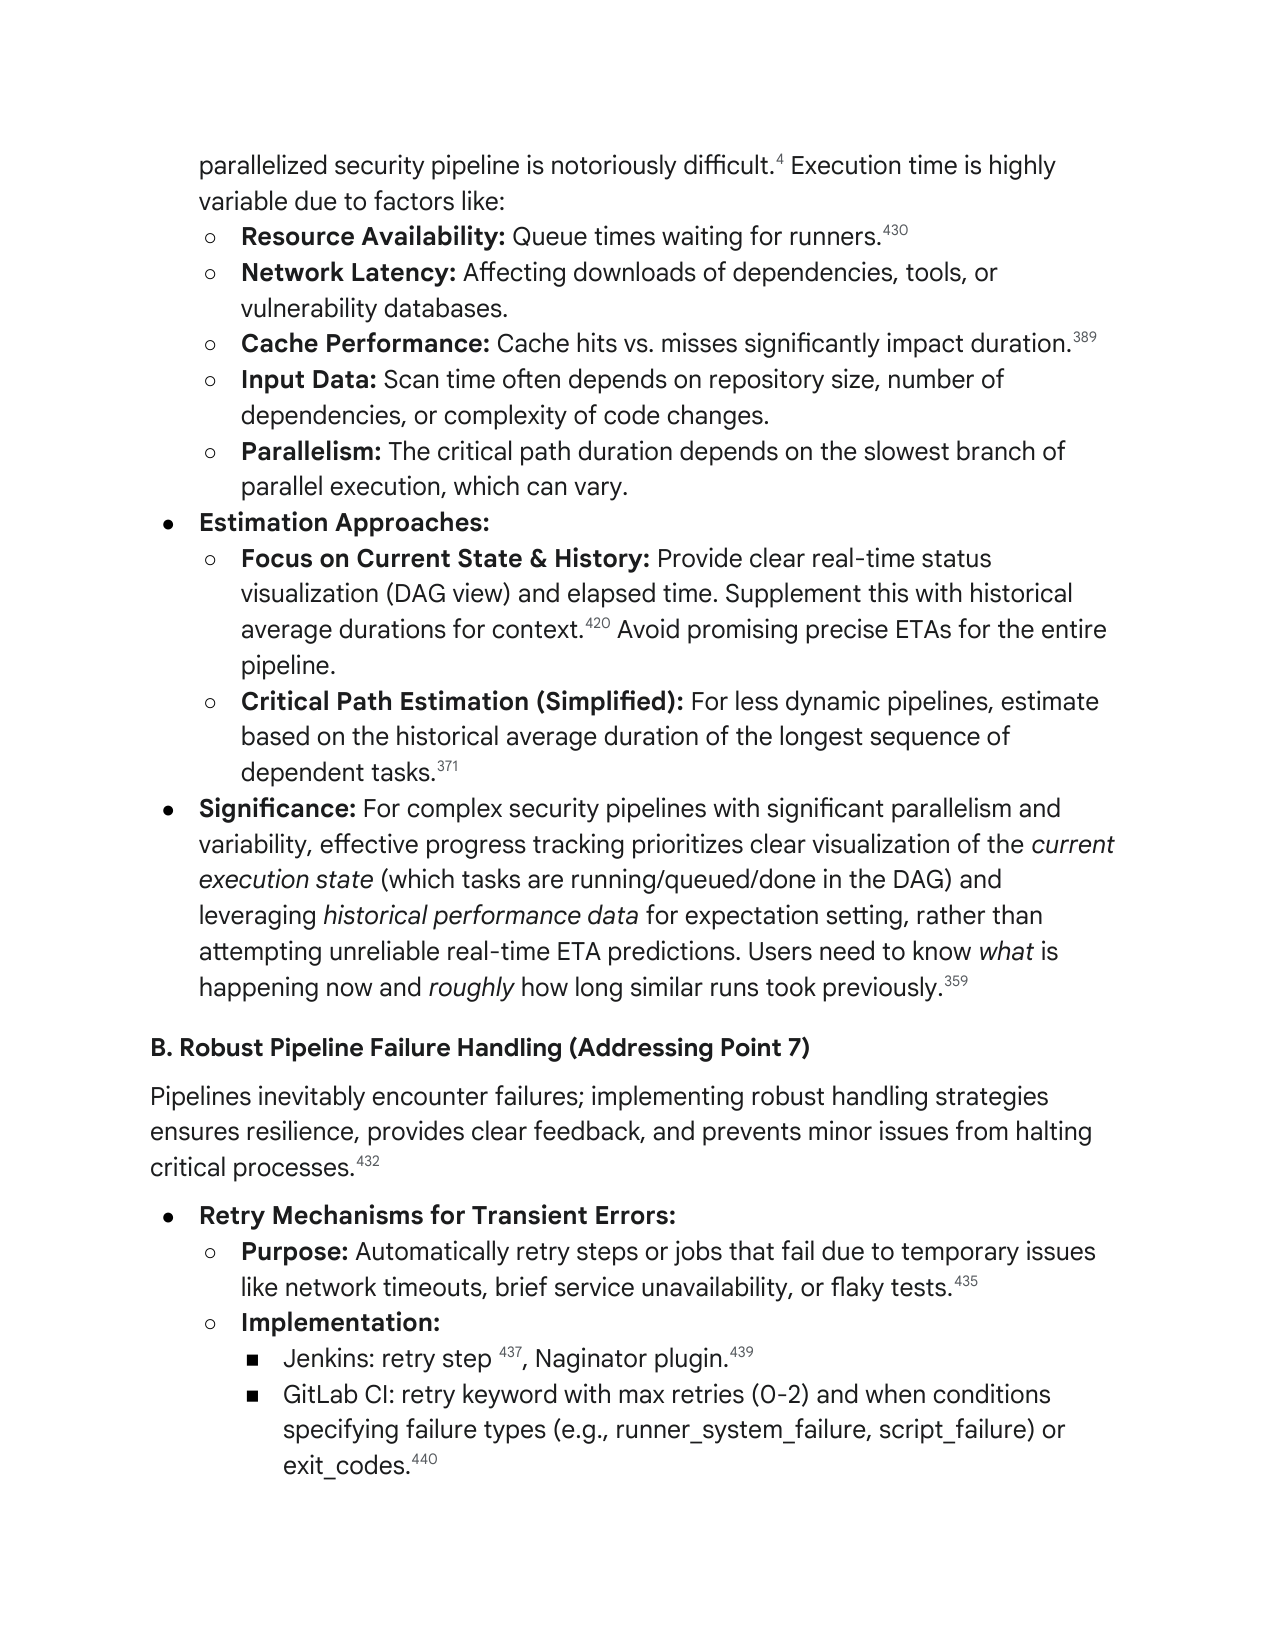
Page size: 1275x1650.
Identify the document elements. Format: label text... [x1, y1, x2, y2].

list Network Latency: Affecting downloads of dependencies, tools, or vulnerability databases. [203, 257, 1125, 324]
text Pipelines inevitably encounter failures; implementing robust handling strategies ensures resilience, provides clear feedback, and prevents minor issues from halting critical processes.432 [150, 1081, 1125, 1183]
list Implementation: [203, 1308, 1125, 1339]
list Critical Path Estimation (Simplified): For less dynamic pipelines, estimate based on the historical average duration of the longest sequence of dependent tasks.371 [203, 686, 1125, 789]
list Purpose: Automatically retry steps or jobs that fail due to temporary issues like network timeouts, brief service unavailability, or flaky tests.435 [203, 1236, 1125, 1303]
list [161, 150, 1125, 217]
subtitle B. Robust Pipeline Failure Handling (Addressing Point 7) [150, 1032, 1125, 1064]
list Estimation Approaches: [161, 507, 1125, 539]
list Retry Mechanisms for Transient Errors: [161, 1200, 1125, 1232]
list Parallelism: The critical path duration depends on the slowest branch of parallel execution, which can vary. [203, 436, 1125, 503]
list Input Data: Scan time often depends on repository size, number of dependencies, or complexity of code changes. [203, 364, 1125, 431]
list GitLab CI: retry keyword with max retries (0-2) and when conditions specifying failure types (e.g., runner_system_failure, script_failure) or exit_codes.440 [245, 1379, 1125, 1482]
list Resource Availability: Queue times waiting for runners.430 [203, 221, 1125, 253]
list Focus on Current State & History: Provide clear real-time status visualization (DAG view) and elapsed time. Supplement this with historical average durations for context.420 Avoid promising precise ETAs for the entire pipeline. [203, 543, 1125, 682]
list Significance: For complex security pipelines with significant parallelism and variability, effective progress tracking prioritizes clear visualization of the current execution state (which tasks are running/queued/done in the DAG) and leveraging historical performance data for expectation setting, rather than attempting unreliable real-time ETA predictions. Users need to know what is happening now and roughly how long similar runs took previously.359 [161, 793, 1125, 1003]
list Jenkins: retry step 437, Naginator plugin.439 [245, 1343, 1125, 1375]
list Cache Performance: Cache hits vs. misses significantly impact duration.389 [203, 329, 1125, 360]
